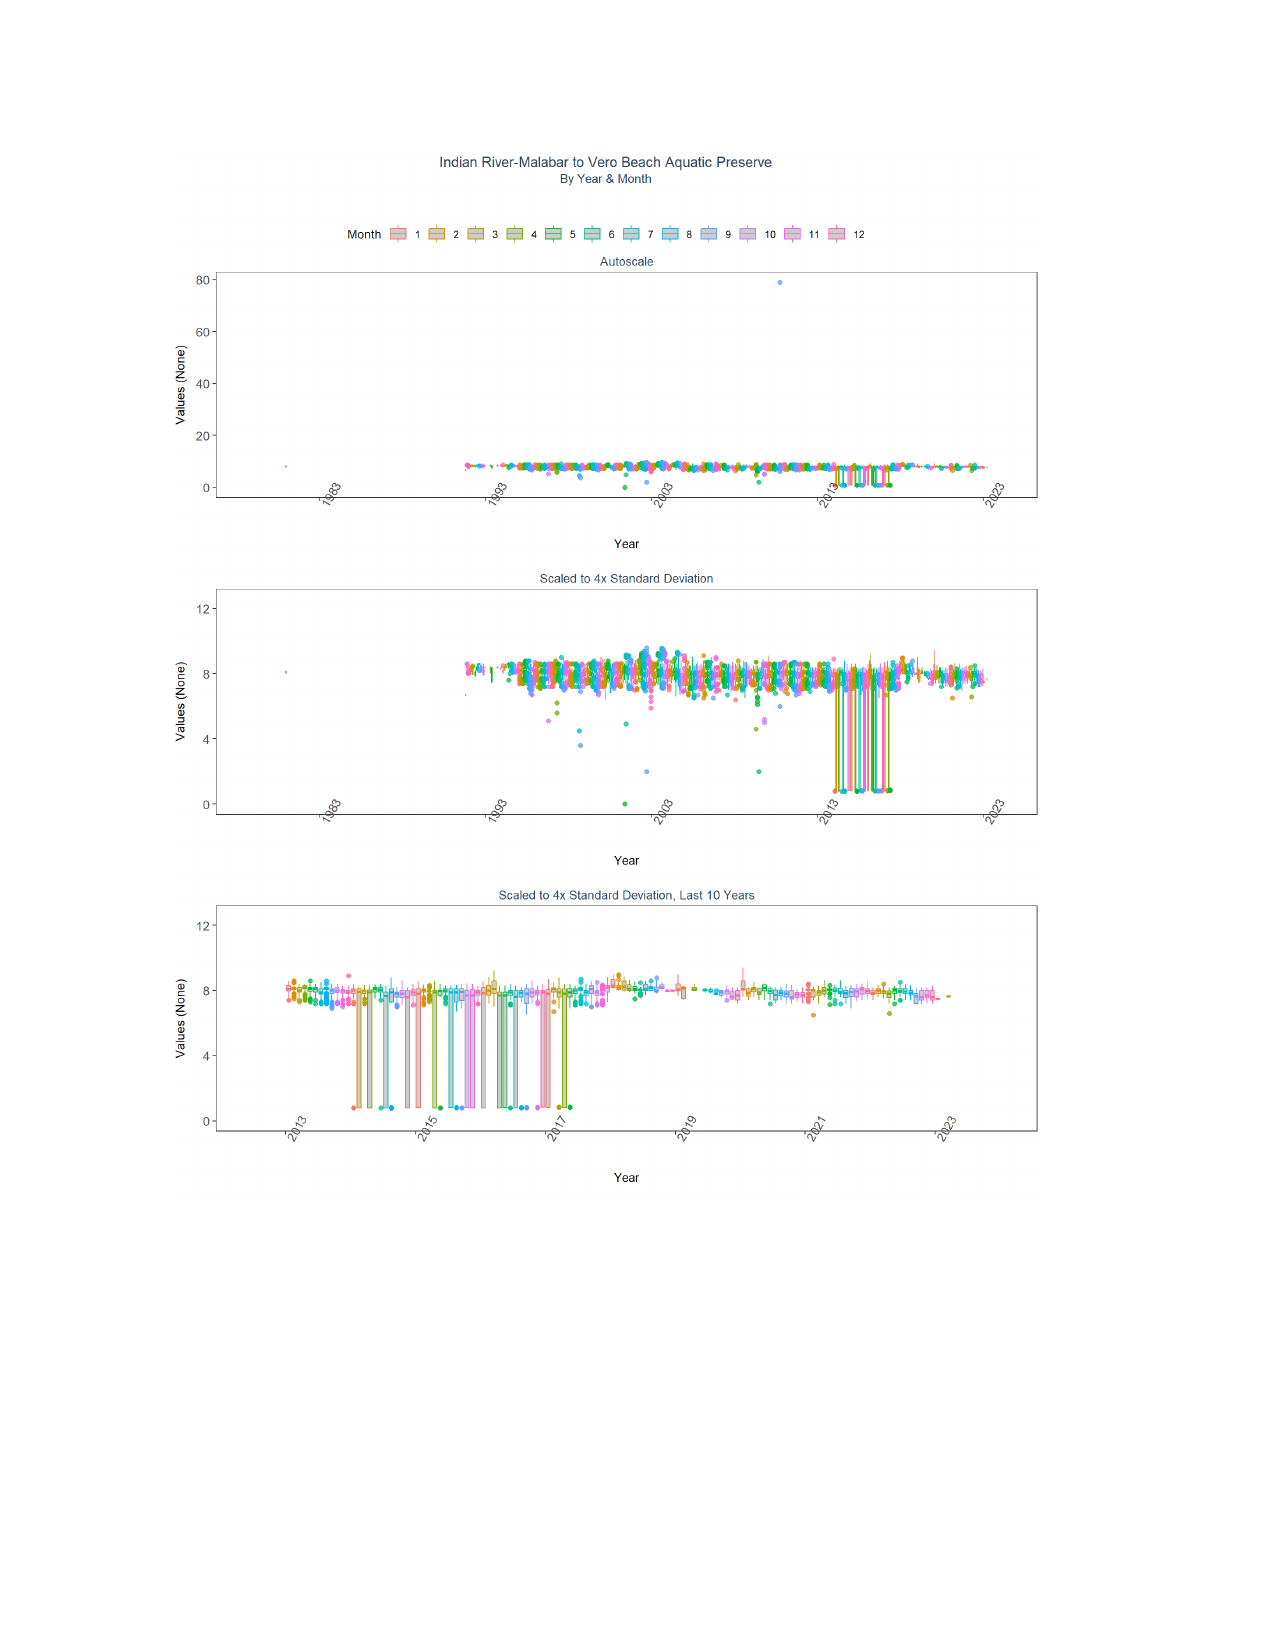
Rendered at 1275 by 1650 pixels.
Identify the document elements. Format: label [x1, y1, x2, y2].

picture [168, 150, 1044, 1200]
